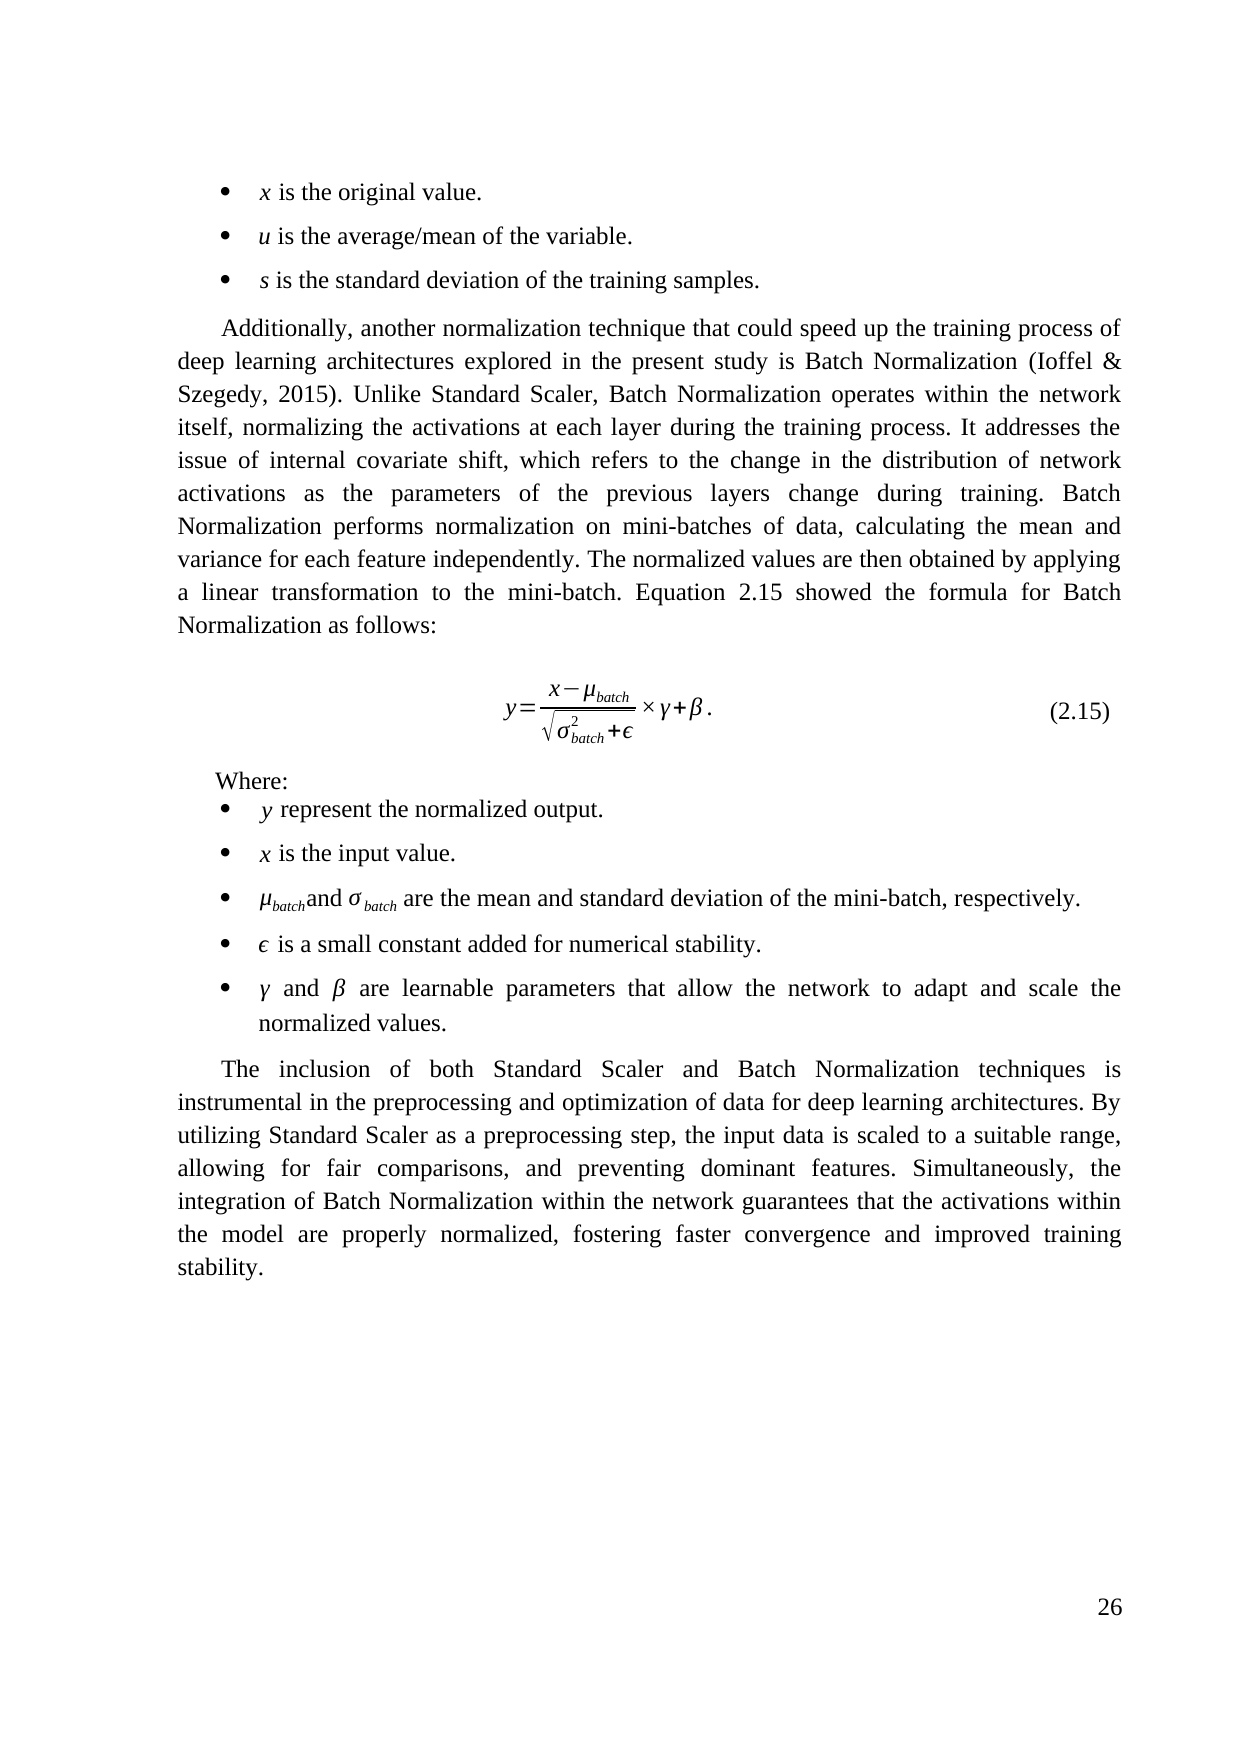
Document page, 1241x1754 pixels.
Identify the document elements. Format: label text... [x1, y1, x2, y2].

list is a small constant added for numerical stability. [221, 929, 1122, 960]
list is the standard deviation of the training samples. [221, 265, 1122, 296]
text Where: [177, 766, 1122, 794]
list and are learnable parameters that allow the network to adapt and scale the normalized values. [221, 973, 1122, 1037]
text Additionally, another normalization technique that could speed up the training process of deep learning architectures explored in the present study is Batch Normalization. Unlike Standard Scaler, Batch Normalization operates within the network itself, normalizing the activations at each layer during the training process. It addresses the issue of internal covariate shift, which refers to the change in the distribution of network activations as the parameters of the previous layers change during training. Batch Normalization performs normalization on mini-batches of data, calculating the mean and variance for each feature independently. The normalized values are then obtained by applying a linear transformation to the mini-batch. Equation 2.15 showed the formula for Batch Normalization as follows: [177, 313, 1122, 639]
list is the original value. [221, 177, 1122, 208]
table_header [177, 668, 1038, 753]
list and are the mean and standard deviation of the mini-batch, respectively. [221, 882, 1122, 917]
list represent the normalized output. [221, 794, 1122, 826]
list is the input value. [221, 838, 1122, 869]
text The inclusion of both Standard Scaler and Batch Normalization techniques is instrumental in the preprocessing and optimization of data for deep learning architectures. By utilizing Standard Scaler as a preprocessing step, the input data is scaled to a suitable range, allowing for fair comparisons, and preventing dominant features. Simultaneously, the integration of Batch Normalization within the network guarantees that the activations within the model are properly normalized, fostering faster convergence and improved training stability. [177, 1054, 1122, 1281]
table_header (2.15) [1038, 668, 1121, 753]
list is the average/mean of the variable. [221, 221, 1122, 252]
